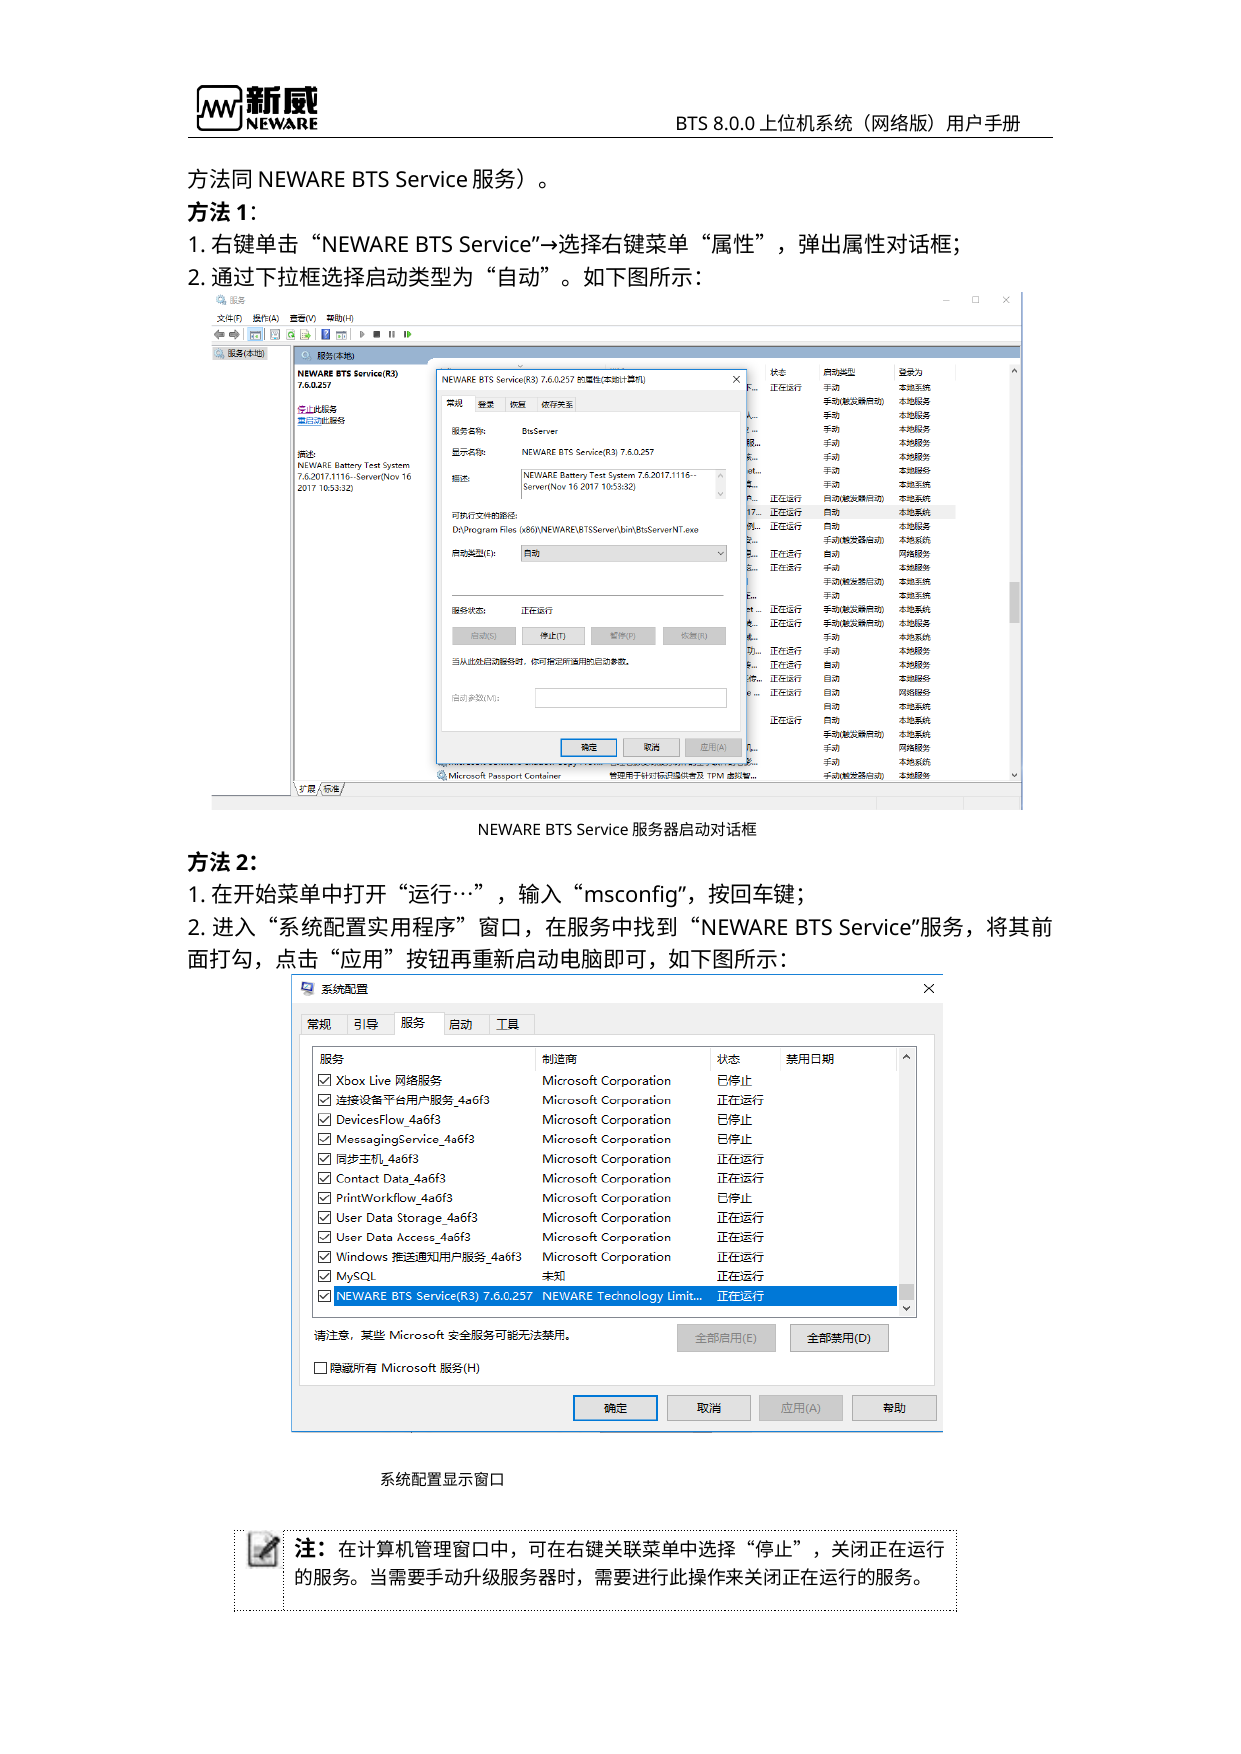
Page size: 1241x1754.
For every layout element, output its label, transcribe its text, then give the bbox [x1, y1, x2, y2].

text 2. 进入“系统配置实用程序”窗口，在服务中找到“NEWARE BTS Service”服务，将其前面打勾，点击“应用”按钮再重新启动电脑即可，如下图所示： [187, 909, 1053, 974]
picture [291, 974, 943, 1433]
picture [211, 292, 1023, 810]
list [187, 162, 1047, 194]
list 右键单击“NEWARE BTS Service”→选择右键菜单“属性”，弹出属性对话框； [187, 227, 1047, 259]
text 方法1： [187, 194, 1047, 227]
table_header 注：在计算机管理窗口中，可在右键关联菜单中选择“停止”，关闭正在运行的服务。当需要手动升级服务器时，需要进行此操作来关闭正在运行的服务。 [283, 1530, 956, 1610]
picture [196, 85, 318, 131]
list 在开始菜单中打开“运行…”，输入“msconfig”，按回车键； [187, 877, 1053, 909]
text NEWARE BTS Service服务器启动对话框 [187, 812, 1047, 844]
picture [245, 1530, 283, 1569]
text 系统配置显示窗口 [187, 1462, 1047, 1494]
text 方法2： [187, 844, 1053, 877]
table_header [234, 1530, 283, 1610]
list 通过下拉框选择启动类型为“自动”。如下图所示： [187, 259, 1047, 292]
